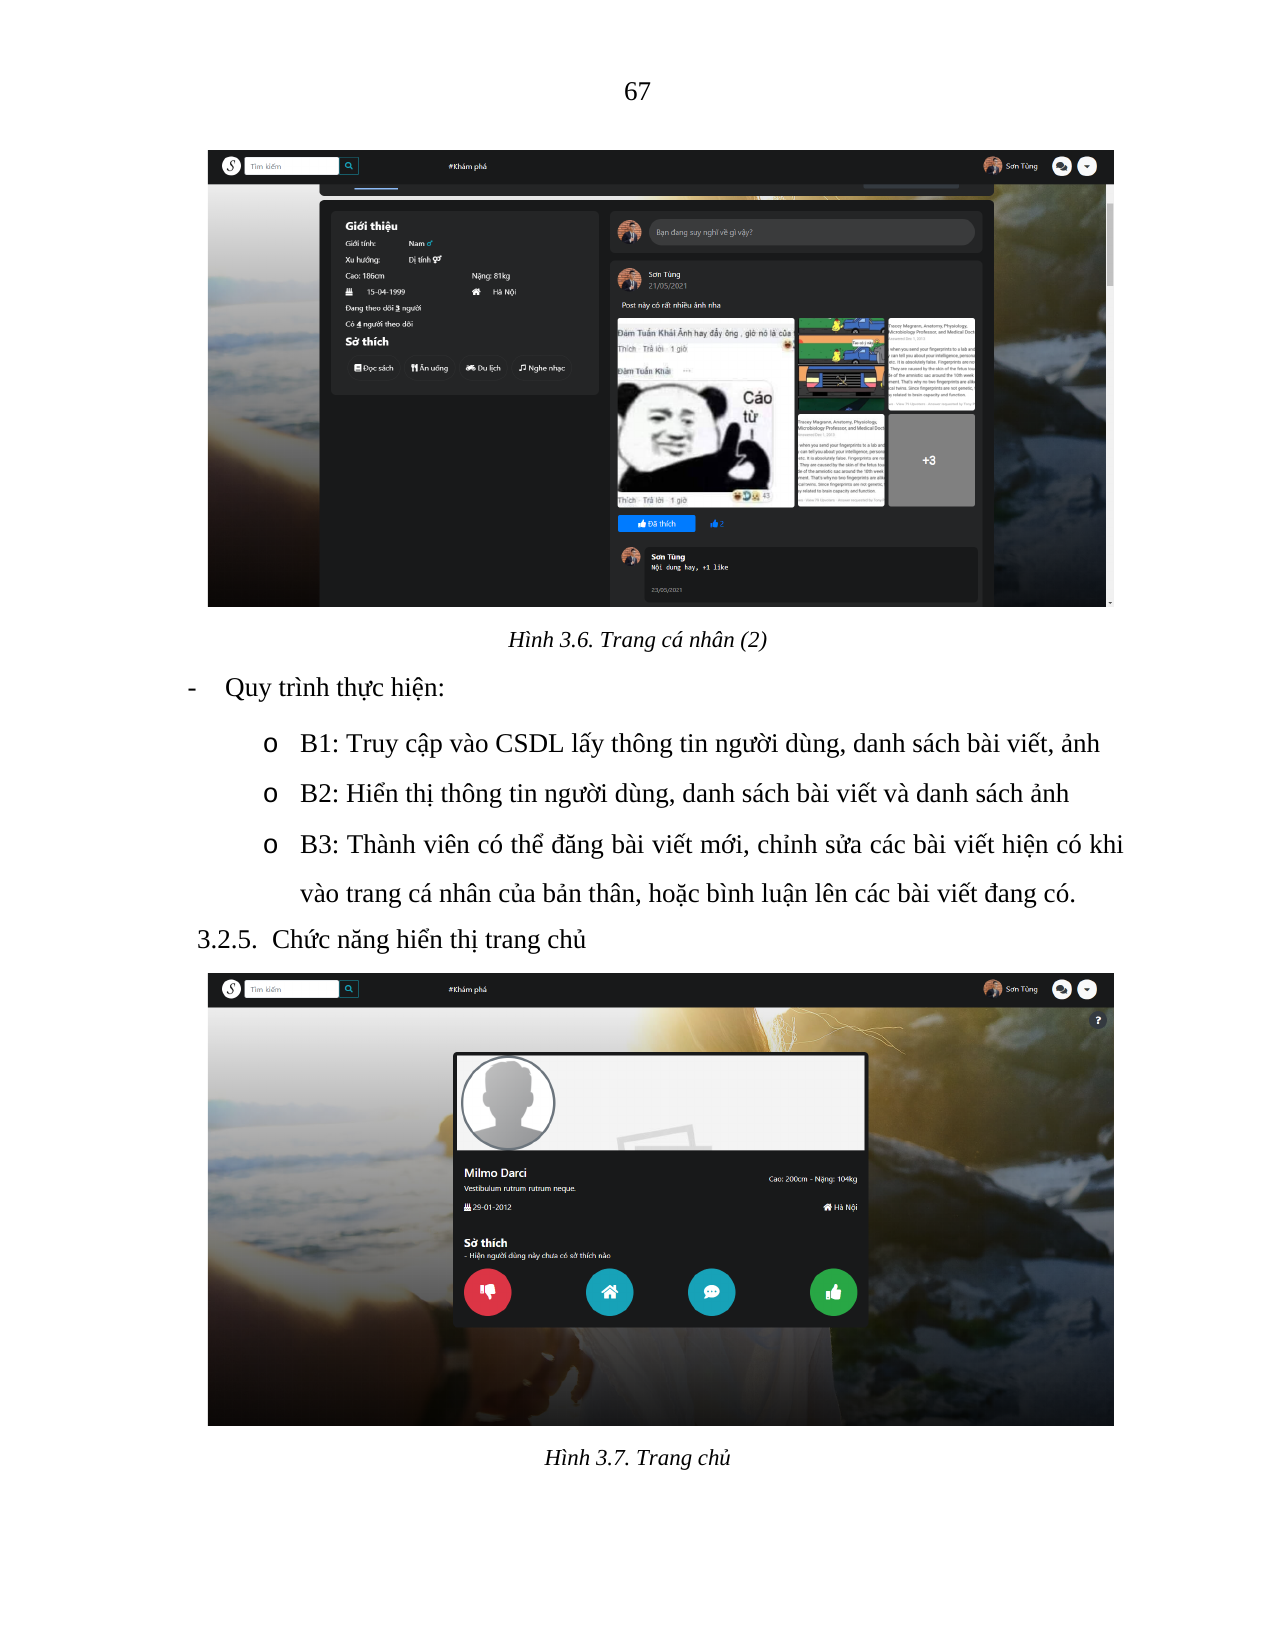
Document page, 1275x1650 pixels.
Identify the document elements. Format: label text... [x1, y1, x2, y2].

picture [207, 150, 1114, 607]
list B3: Thành viên có thể đăng bài viết mới, chỉnh sửa các bài viết hiện có khi vào trang cá nhân của bản thân, hoặc bình luận lên các bài viết đang có. [262, 828, 1125, 908]
list Chức năng hiển thị trang chủ [197, 923, 1125, 954]
list Quy trình thực hiện: [187, 671, 1125, 702]
list B2: Hiển thị thông tin người dùng, danh sách bài viết và danh sách ảnh [262, 778, 1125, 811]
picture [207, 973, 1114, 1426]
text Hình 3.7. Trang chủ [150, 1444, 1125, 1471]
list B1: Truy cập vào CSDL lấy thông tin người dùng, danh sách bài viết, ảnh [262, 727, 1125, 761]
text Hình 3.6. Trang cá nhân (2) [150, 626, 1125, 652]
